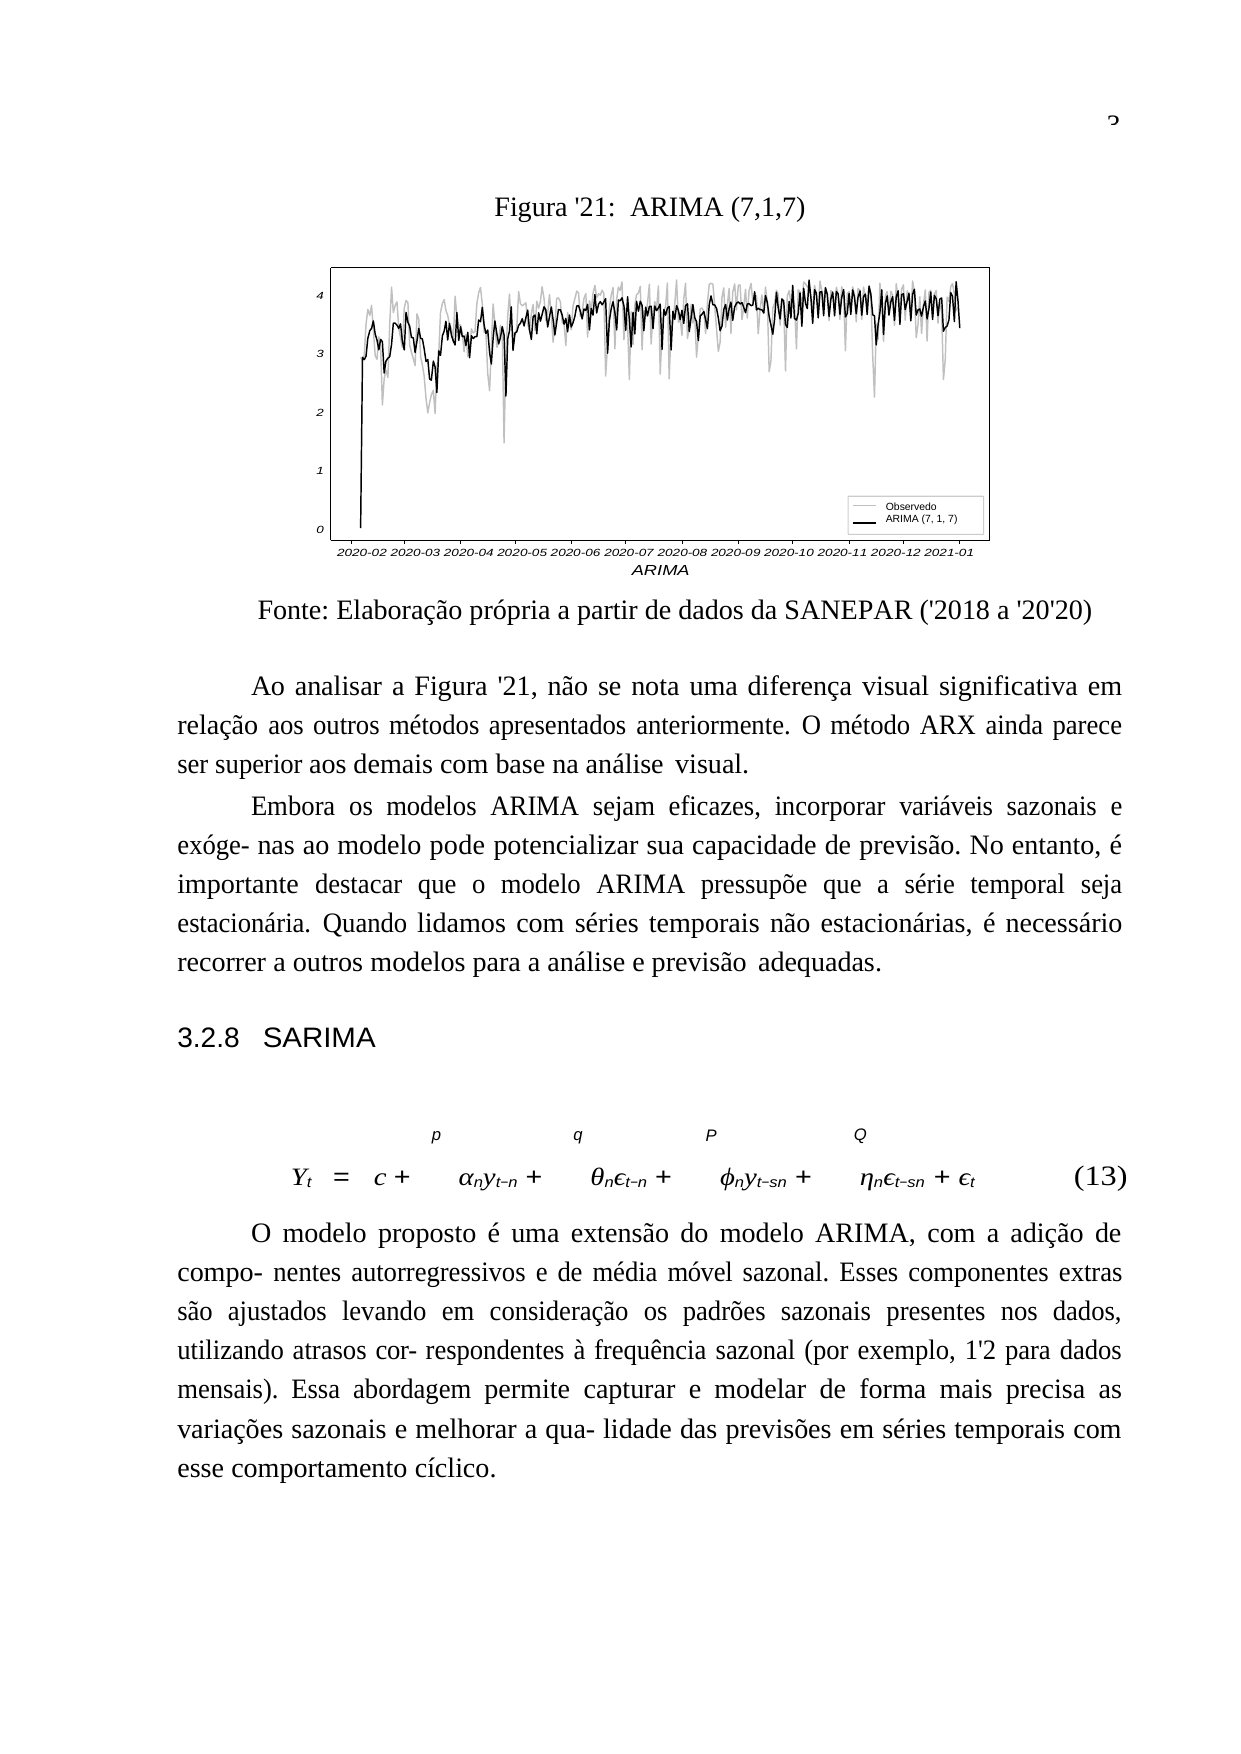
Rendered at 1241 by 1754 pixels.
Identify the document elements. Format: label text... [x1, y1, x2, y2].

text O modelo proposto é uma extensão do modelo ARIMA, com a adição de compo- nentes autorregressivos e de média móvel sazonal. Esses componentes extras são ajustados levando em consideração os padrões sazonais presentes nos dados, utilizando atrasos cor- respondentes à frequência sazonal (por exemplo, 1'2 para dados mensais). Essa abordagem permite capturar e modelar de forma mais precisa as variações sazonais e melhorar a qua- lidade das previsões em séries temporais com esse comportamento cíclico. [177, 1216, 1122, 1483]
text Yt = c + αnyt−n + θnϵt−n + ϕnyt−sn + ηnϵt−sn + ϵt (13) [177, 1159, 1240, 1192]
list SARIMA [177, 1021, 1240, 1054]
text Embora os modelos ARIMA sejam eficazes, incorporar variáveis sazonais e exóge- nas ao modelo pode potencializar sua capacidade de previsão. No entanto, é importante destacar que o modelo ARIMA pressupõe que a série temporal seja estacionária. Quando lidamos com séries temporais não estacionárias, é necessário recorrer a outros modelos para a análise e previsão adequadas. [177, 789, 1122, 978]
text Ao analisar a Figura '21, não se nota uma diferença visual significativa em relação aos outros métodos apresentados anteriormente. O método ARX ainda parece ser superior aos demais com base na análise visual. [177, 669, 1122, 780]
text 4 [316, 289, 1240, 302]
text Fonte: Elaboração própria a partir de dados da SANEPAR ('2018 a '20'20) [257, 593, 1240, 625]
text ARIMA [278, 561, 1043, 578]
text Figura '21: ARIMA (7,1,7) [278, 190, 1022, 223]
